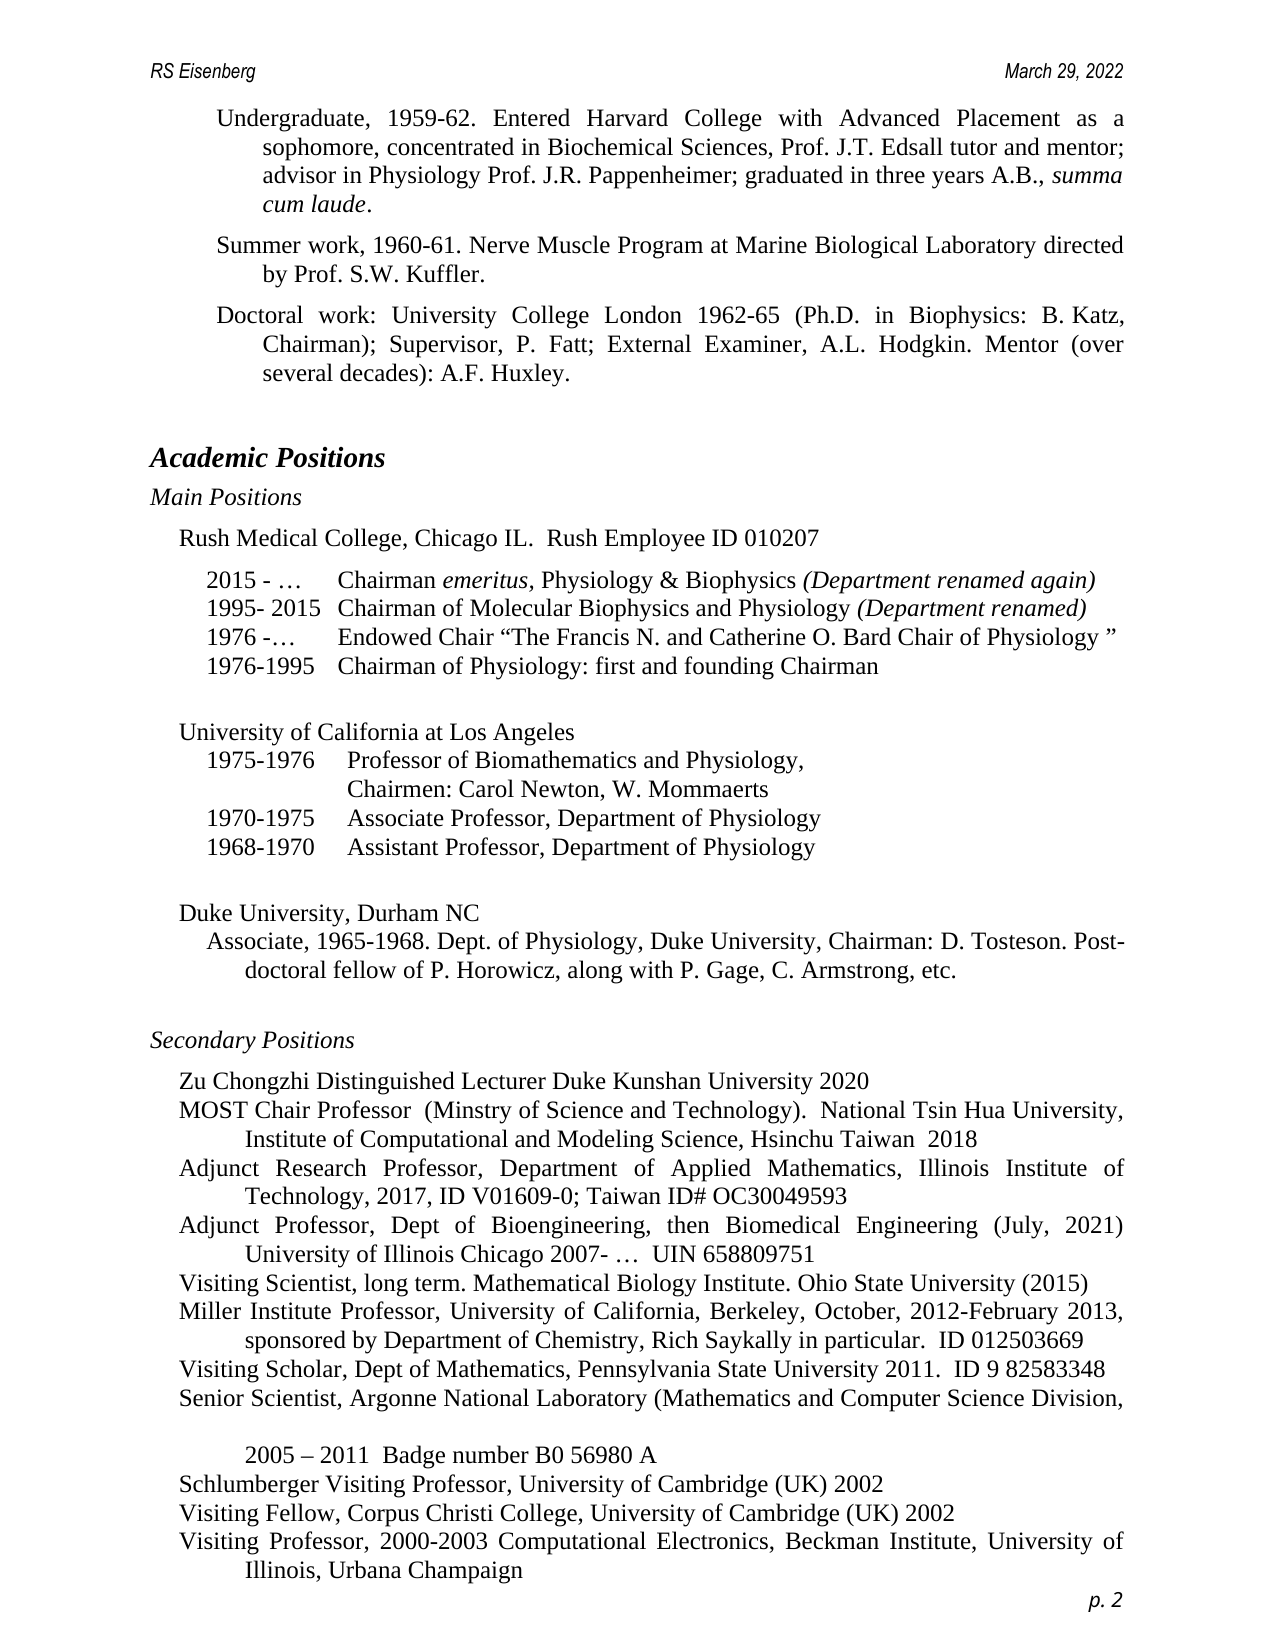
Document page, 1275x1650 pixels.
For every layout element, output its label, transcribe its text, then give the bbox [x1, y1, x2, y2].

text Main Positions [150, 482, 1125, 511]
text Miller Institute Professor, University of California, Berkeley, October, 2012-February 2013, sponsored by Department of Chemistry, Rich Saykally in particular. ID 012503669 [178, 1296, 1125, 1354]
text Visiting Professor, 2000-2003 Computational Electronics, Beckman Institute, University of Illinois, Urbana Champaign [178, 1526, 1125, 1584]
text Academic Positions [150, 440, 1125, 474]
text Chairmen: Carol Newton, W. Mommaerts [179, 774, 1125, 803]
text 1970-1975 Associate Professor, Department of Physiology [179, 803, 1125, 832]
text Summer work, 1960-61. Nerve Muscle Program at Marine Biological Laboratory directed by Prof. S.W. Kuffler. [216, 230, 1125, 288]
text 1975-1976 Professor of Biomathematics and Physiology, [179, 746, 1125, 774]
text University of California at Los Angeles [178, 717, 1125, 746]
text 2015 - … Chairman emeritus, Physiology & Biophysics (Department renamed again) [178, 565, 1125, 593]
text Visiting Scholar, Dept of Mathematics, Pennsylvania State University 2011. ID 9 82583348 [178, 1354, 1125, 1383]
text 1976-1995 Chairman of Physiology: first and founding Chairman [178, 651, 1125, 680]
text Zu Chongzhi Distinguished Lecturer Duke Kunshan University 2020 [178, 1066, 1125, 1095]
text Visiting Fellow, Corpus Christi College, University of Cambridge (UK) 2002 [178, 1498, 1125, 1526]
text Duke University, Durham NC [178, 898, 1125, 926]
text Undergraduate, 1959-62. Entered Harvard College with Advanced Placement as a sophomore, concentrated in Biochemical Sciences, Prof. J.T. Edsall tutor and mentor; advisor in Physiology Prof. J.R. Pappenheimer; graduated in three years A.B., summa cum laude. [216, 103, 1125, 218]
text Senior Scientist, Argonne National Laboratory (Mathematics and Computer Science Division, 2005 – 2011 Badge number B0 56980 A [178, 1383, 1125, 1469]
text Rush Medical College, Chicago IL. Rush Employee ID 010207 [178, 523, 1125, 552]
text 1995- 2015 Chairman of Molecular Biophysics and Physiology (Department renamed) [178, 593, 1125, 622]
text Associate, 1965-1968. Dept. of Physiology, Duke University, Chairman: D. Tosteson. Post-doctoral fellow of P. Horowicz, along with P. Gage, C. Armstrong, etc. [179, 926, 1125, 984]
text Schlumberger Visiting Professor, University of Cambridge (UK) 2002 [178, 1469, 1125, 1498]
text MOST Chair Professor (Minstry of Science and Technology). National Tsin Hua University, Institute of Computational and Modeling Science, Hsinchu Taiwan 2018 [178, 1095, 1125, 1153]
text 1968-1970 Assistant Professor, Department of Physiology [179, 832, 1125, 861]
text Secondary Positions [150, 1025, 1125, 1054]
text Doctoral work: University College London 1962-65 (Ph.D. in Biophysics: B. Katz, Chairman); Supervisor, P. Fatt; External Examiner, A.L. Hodgkin. Mentor (over several decades): A.F. Huxley. [216, 300, 1125, 387]
text 1976 -… Endowed Chair “The Francis N. and Catherine O. Bard Chair of Physiology ” [178, 622, 1125, 651]
text Adjunct Research Professor, Department of Applied Mathematics, Illinois Institute of Technology, 2017, ID V01609-0; Taiwan ID# OC30049593 [178, 1153, 1125, 1210]
text Adjunct Professor, Dept of Bioengineering, then Biomedical Engineering (July, 2021) University of Illinois Chicago 2007- … UIN 658809751 [178, 1210, 1125, 1268]
text Visiting Scientist, long term. Mathematical Biology Institute. Ohio State University (2015) [178, 1268, 1125, 1296]
